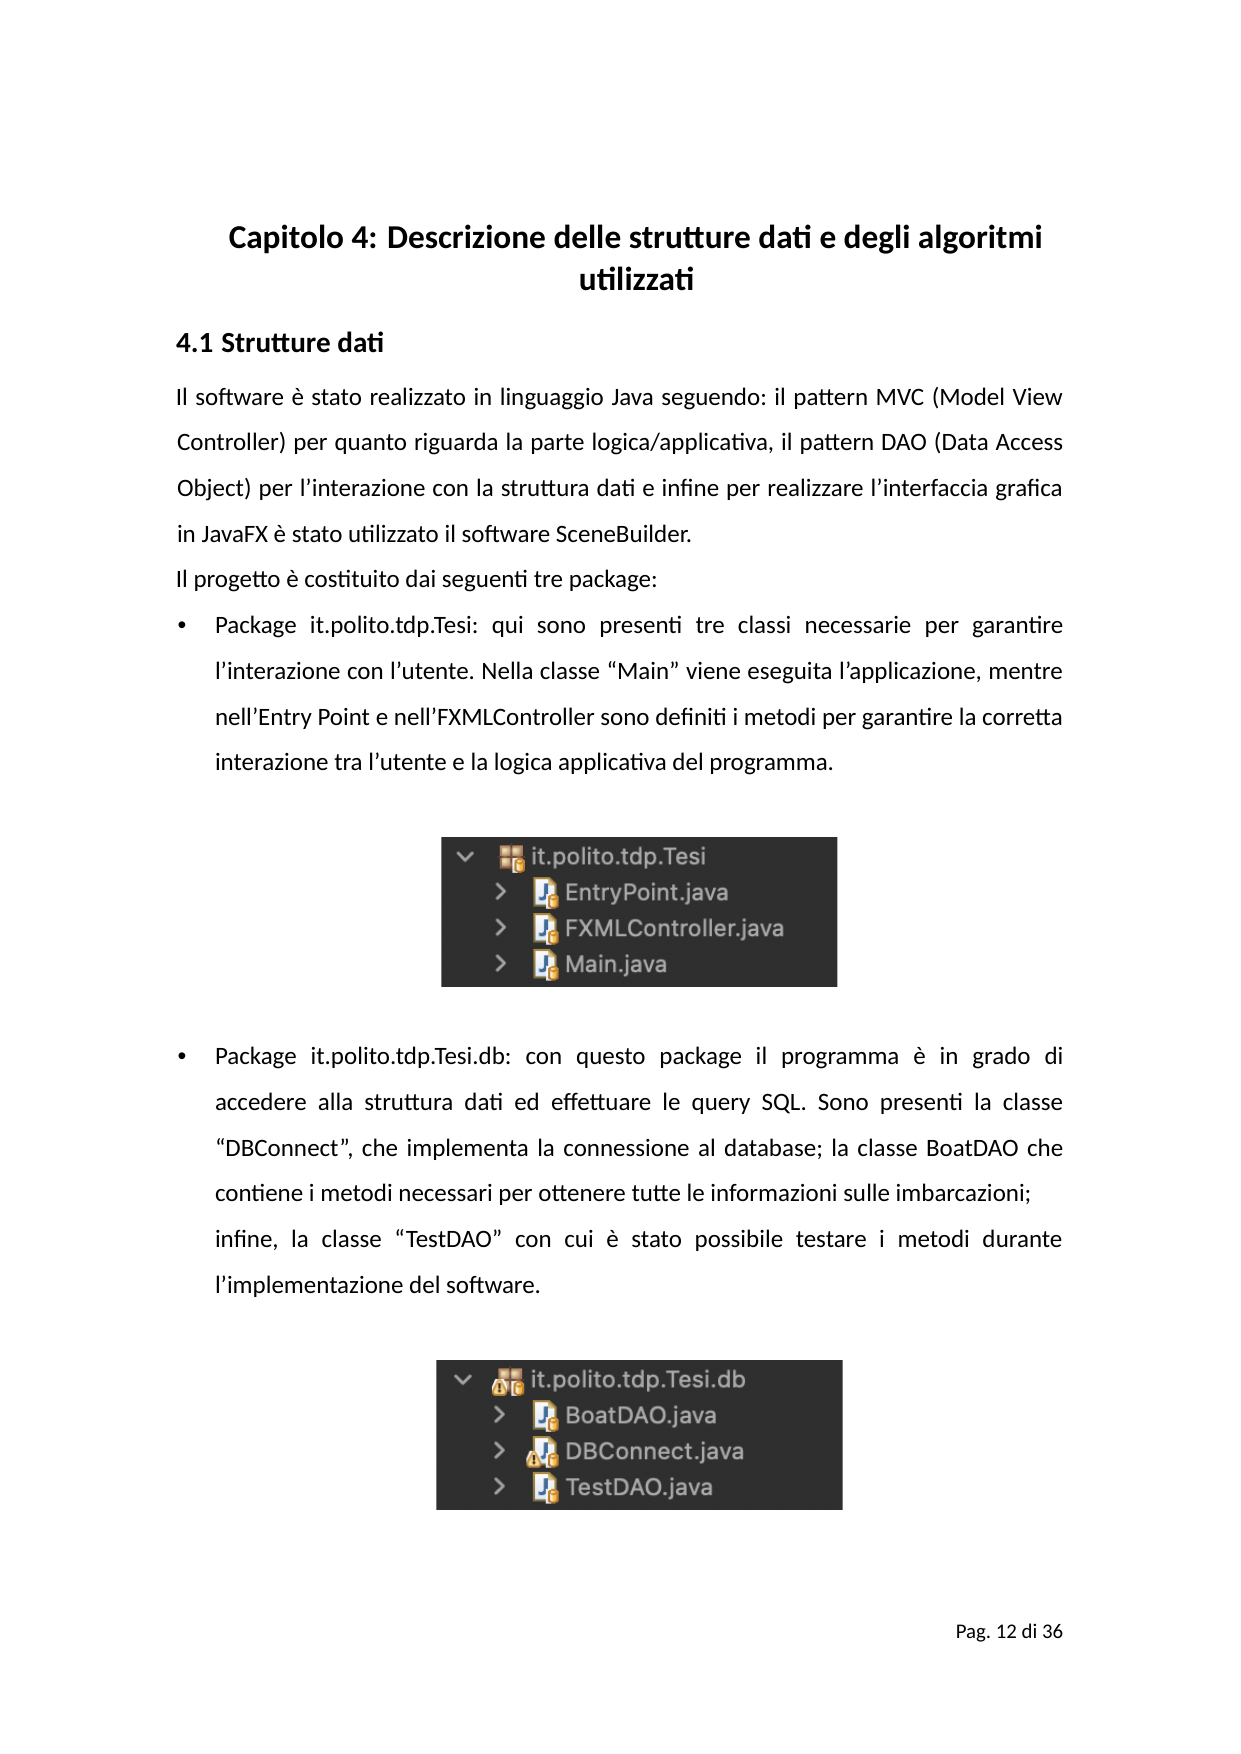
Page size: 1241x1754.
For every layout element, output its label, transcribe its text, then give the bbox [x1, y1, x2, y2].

subtitle 4.1 Strutture dati [176, 324, 1168, 360]
text Il progetto è costituito dai seguenti tre package: [176, 563, 1064, 594]
list Package it.polito.tdp.Tesi: qui sono presenti tre classi necessarie per garantire l’interazione con l’utente. Nella classe “Main” viene eseguita l’applicazione, mentre nell’Entry Point e nell’FXMLController sono definiti i metodi per garantire la corretta interazione tra l’utente e la logica applicativa del programma. [177, 609, 1064, 777]
picture [436, 1360, 843, 1510]
picture [441, 837, 838, 987]
subtitle Capitolo 4: Descrizione delle strutture dati e degli algoritmi utilizzati [177, 216, 1094, 299]
text Il software è stato realizzato in linguaggio Java seguendo: il pattern MVC (Model View Controller) per quanto riguarda la parte logica/applicativa, il pattern DAO (Data Access Object) per l’interazione con la struttura dati e infine per realizzare l’interfaccia grafica in JavaFX è stato utilizzato il software SceneBuilder. [176, 381, 1064, 548]
list Package it.polito.tdp.Tesi.db: con questo package il programma è in grado di accedere alla struttura dati ed effettuare le query SQL. Sono presenti la classe “DBConnect”, che implementa la connessione al database; la classe BoatDAO che contiene i metodi necessari per ottenere tutte le informazioni sulle imbarcazioni; [177, 1040, 1064, 1208]
text infine, la classe “TestDAO” con cui è stato possibile testare i metodi durante l’implementazione del software. [215, 1223, 1064, 1299]
